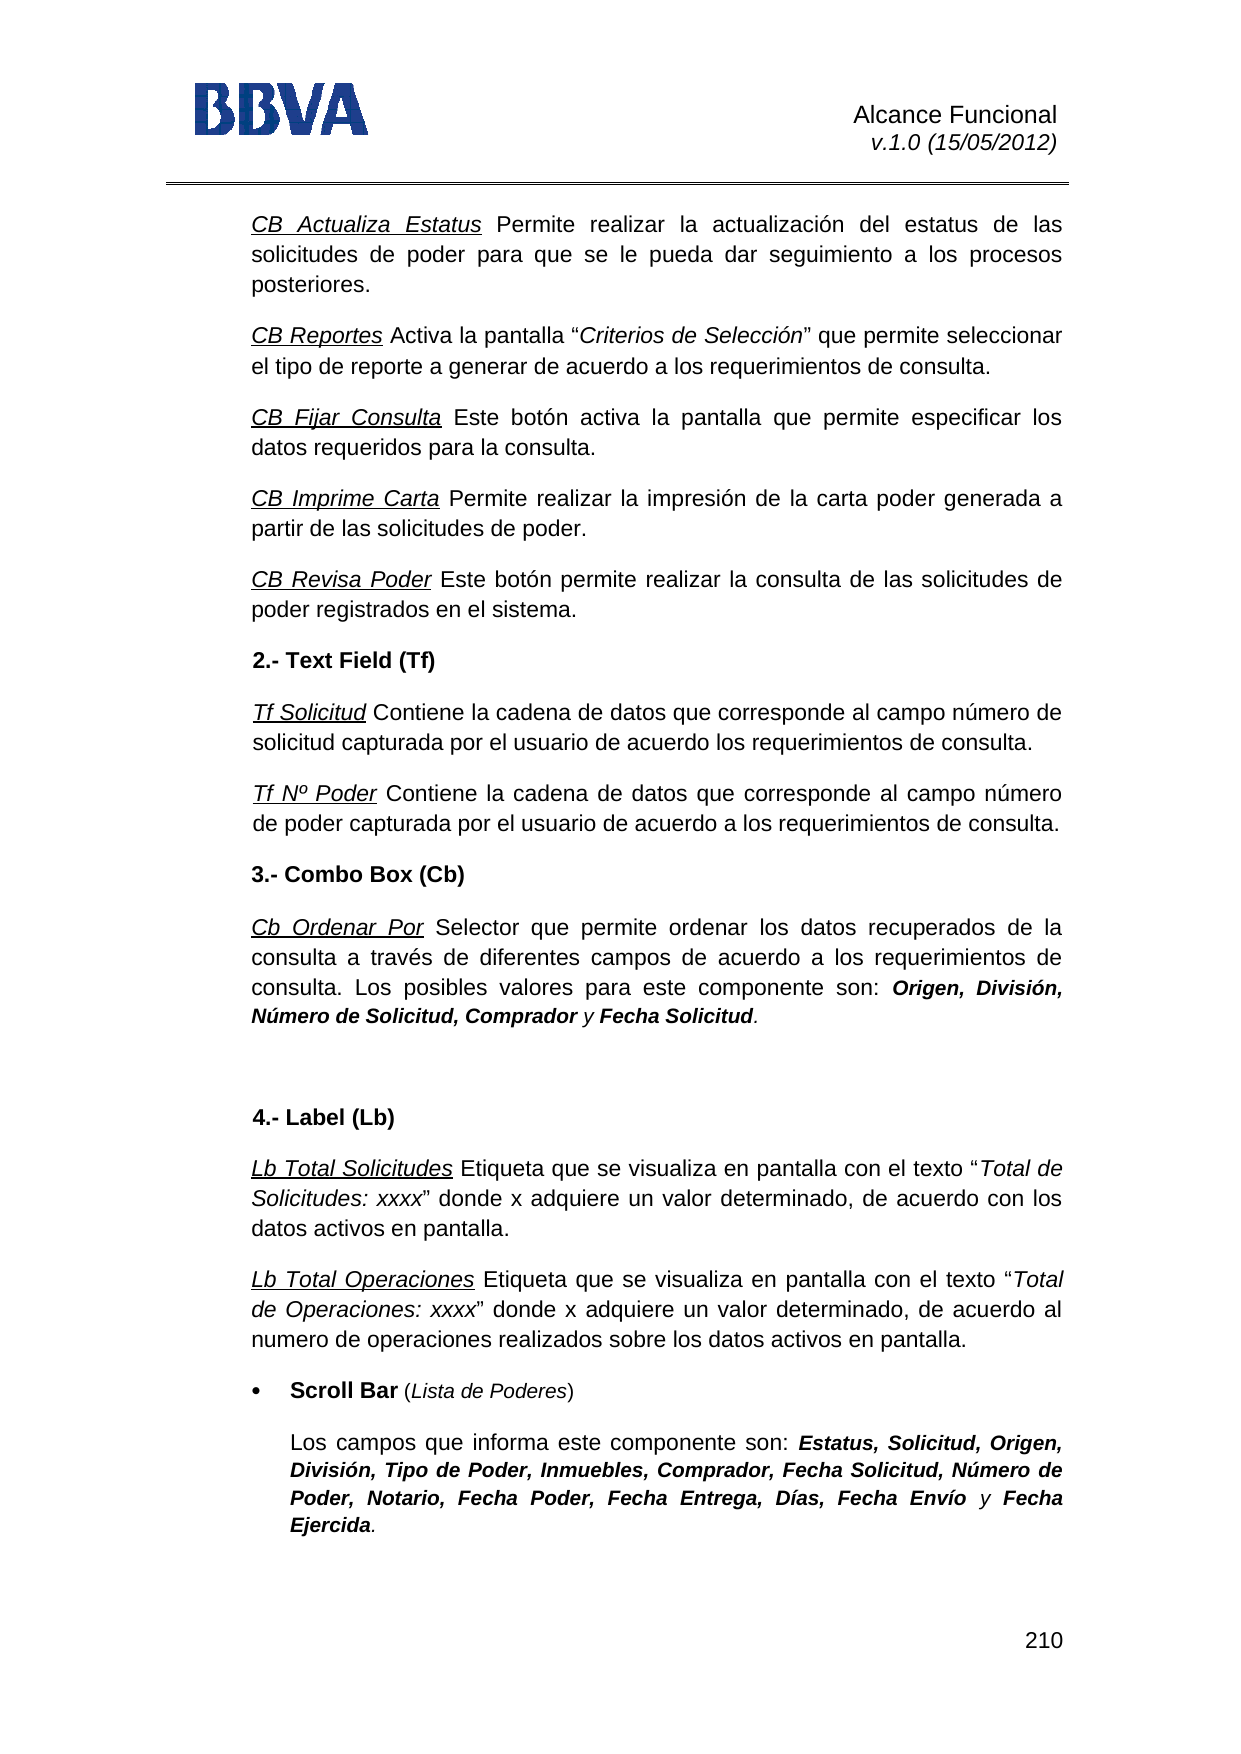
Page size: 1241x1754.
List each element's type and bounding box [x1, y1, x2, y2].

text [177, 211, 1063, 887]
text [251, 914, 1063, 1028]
picture [195, 83, 369, 135]
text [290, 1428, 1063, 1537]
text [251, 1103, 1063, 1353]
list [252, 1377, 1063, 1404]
